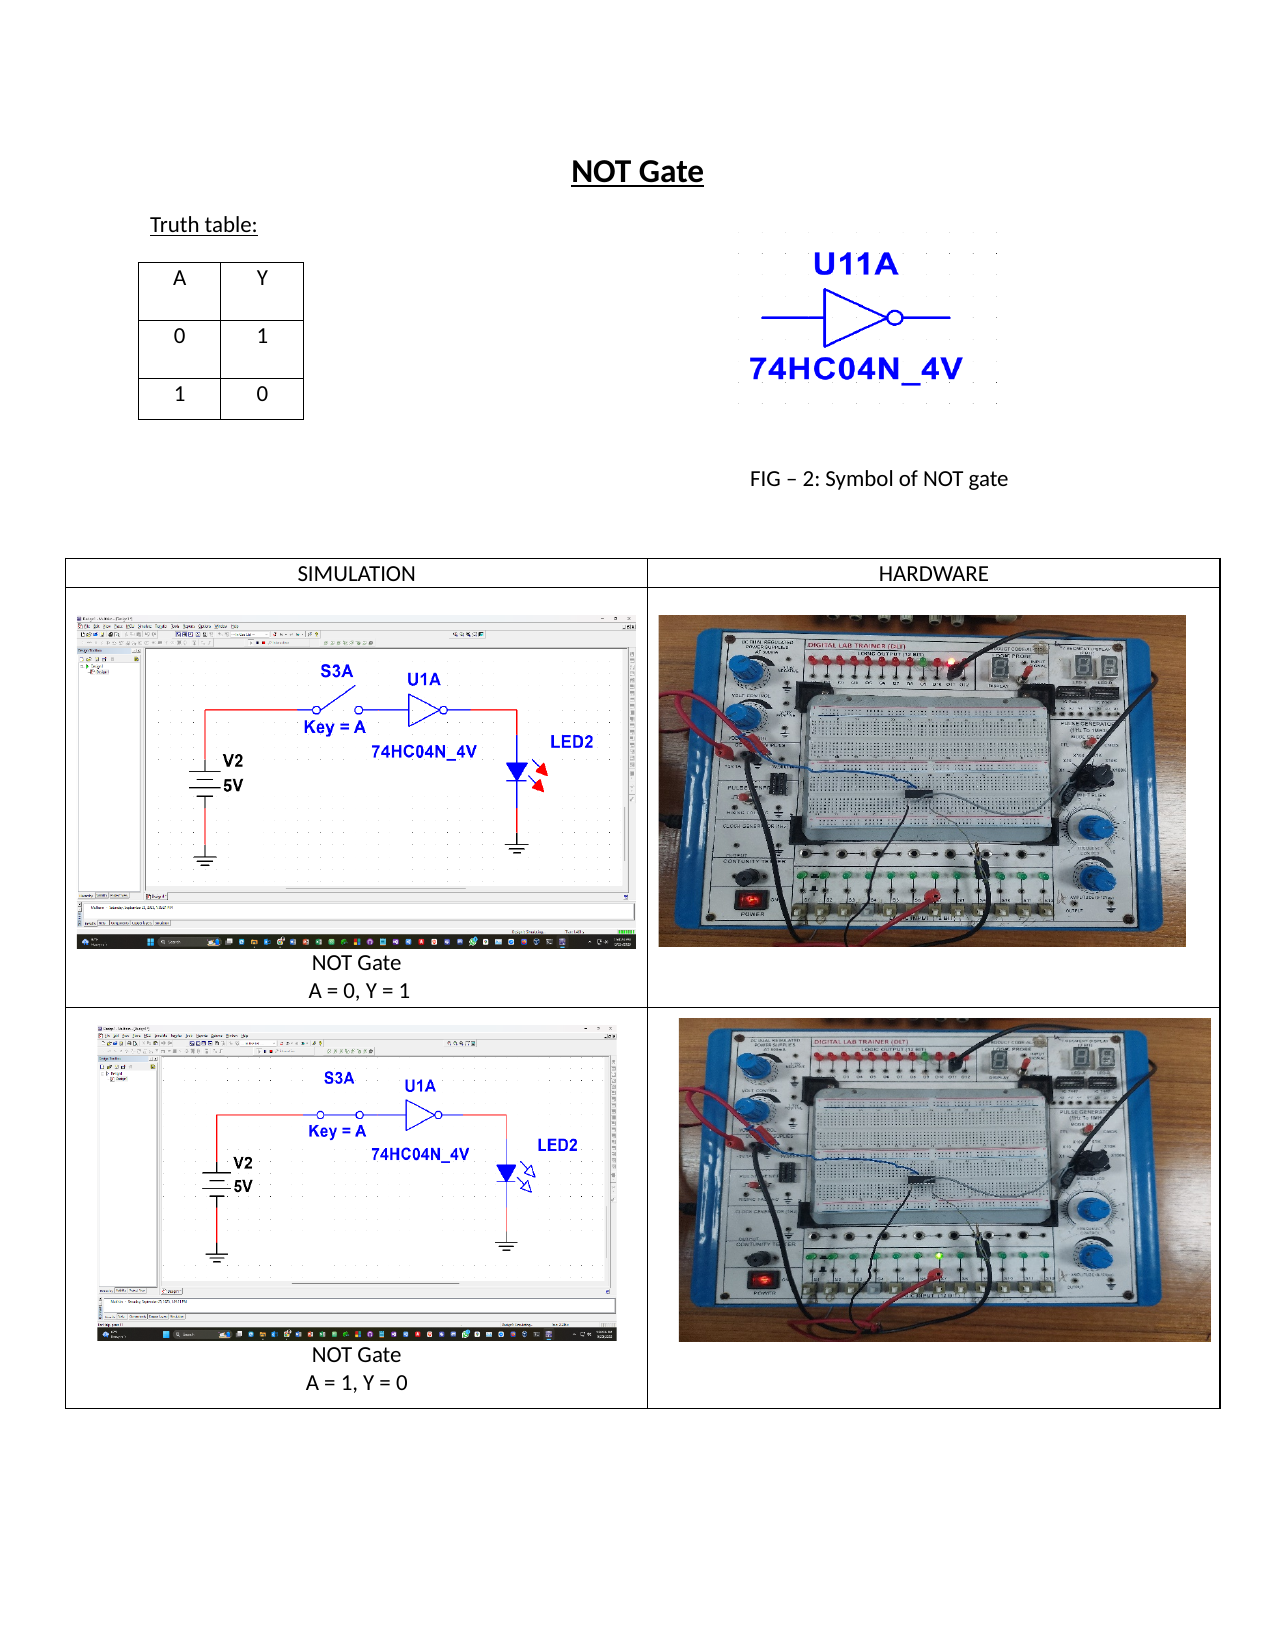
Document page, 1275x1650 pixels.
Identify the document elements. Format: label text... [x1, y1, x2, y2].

table_cell [648, 588, 1219, 1007]
picture [658, 615, 1186, 947]
table_cell NOT Gate A = 1, Y = 0 [66, 1008, 647, 1408]
table_header Y [221, 263, 303, 320]
text Truth table: [150, 211, 1125, 239]
table_cell NOT Gate A = 0, Y = 1 [66, 588, 647, 1007]
text NOT Gate [150, 150, 1125, 191]
table_cell 0 [139, 321, 220, 378]
picture [678, 1018, 1211, 1342]
picture [97, 1025, 617, 1341]
text FIG – 2: Symbol of NOT gate [750, 464, 1125, 492]
table_cell 0 [221, 379, 303, 419]
table_header A [139, 263, 220, 320]
table_cell 1 [139, 379, 220, 419]
table_cell 1 [221, 321, 303, 378]
table_header SIMULATION [66, 559, 647, 587]
picture [721, 222, 1002, 416]
picture [76, 615, 636, 949]
table_cell [648, 1008, 1219, 1408]
table_header HARDWARE [648, 559, 1219, 587]
